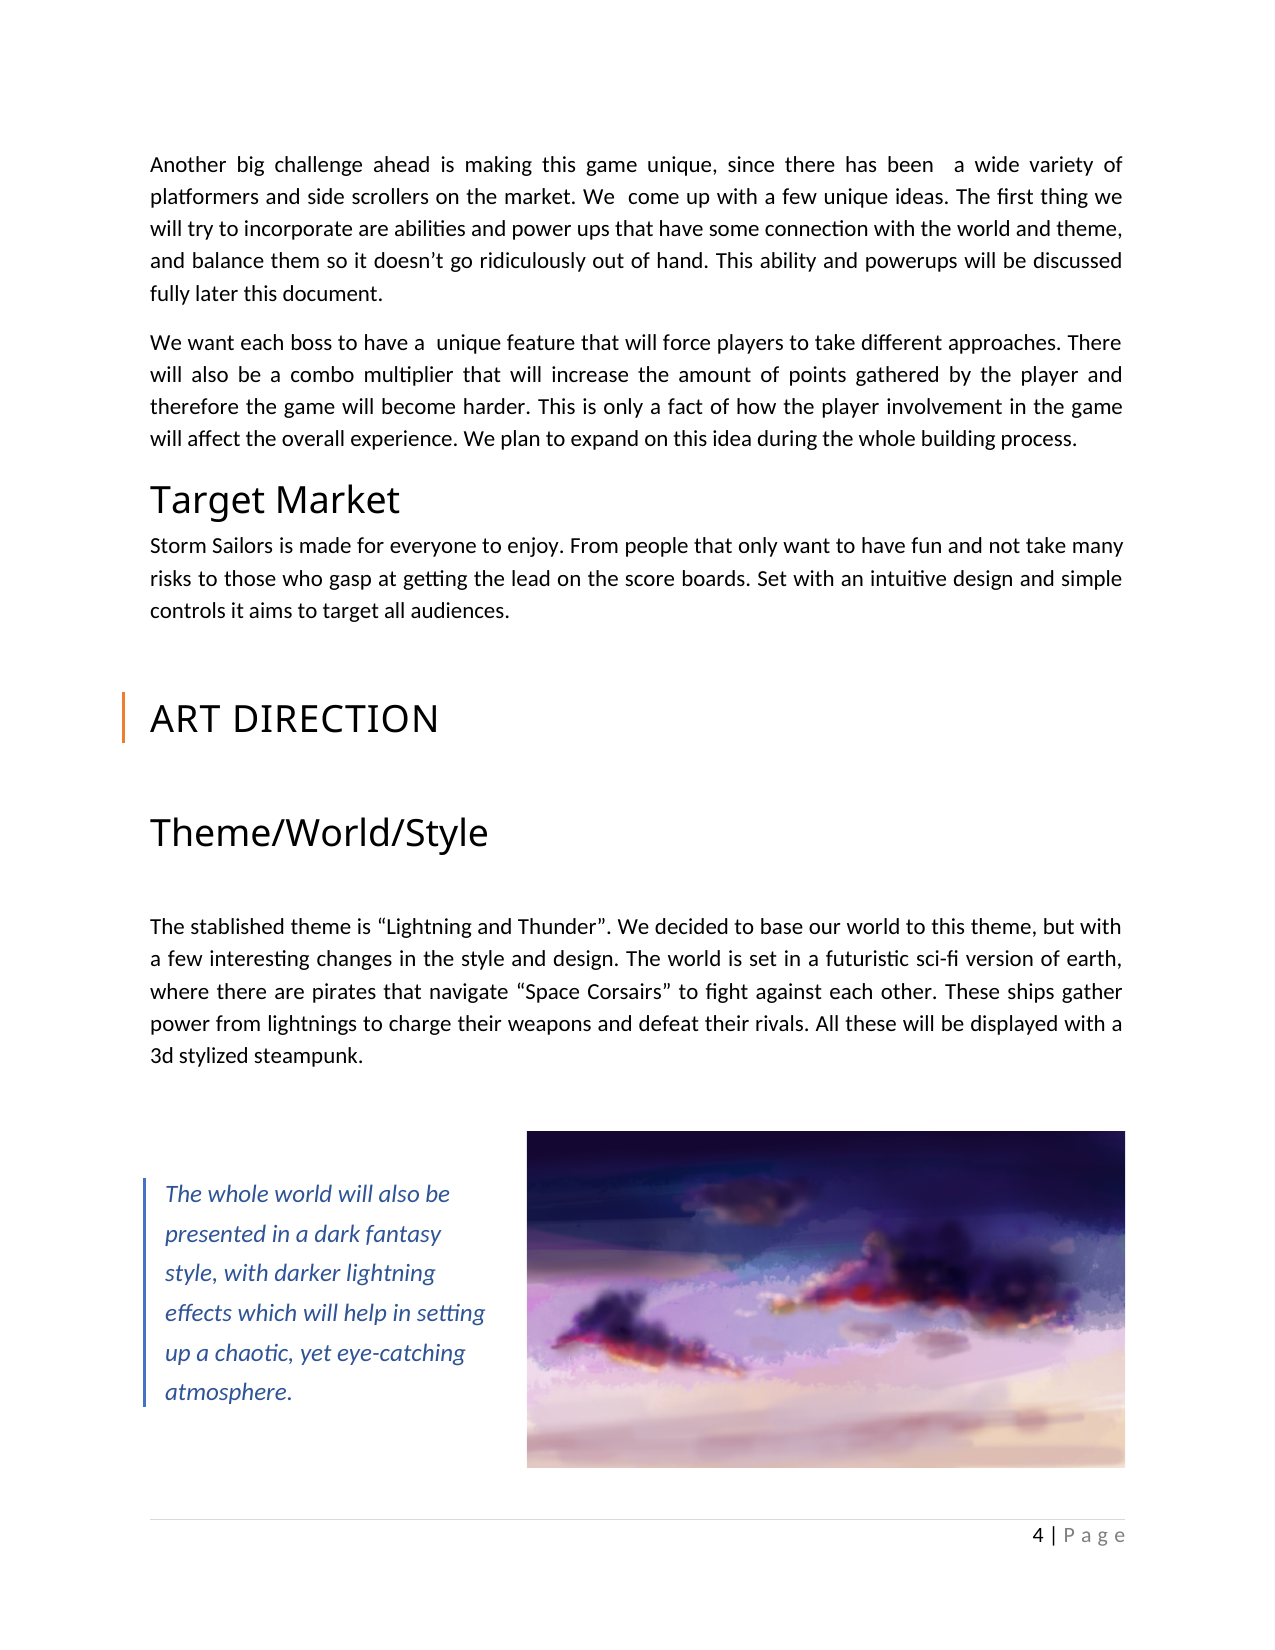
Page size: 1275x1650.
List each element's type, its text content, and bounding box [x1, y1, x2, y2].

text Storm Sailors is made for everyone to enjoy. From people that only want to have fun and not take many risks to those who gasp at getting the lead on the score boards. Set with an intuitive design and simple controls it aims to target all audiences. [150, 532, 1125, 624]
subtitle Art dIRECTION [125, 692, 1125, 743]
subtitle Target Market [150, 473, 1125, 524]
picture [526, 1131, 1125, 1468]
text The stablished theme is “Lightning and Thunder”. We decided to base our world to this theme, but with a few interesting changes in the style and design. The world is set in a futuristic sci-fi version of earth, where there are pirates that navigate “Space Corsairs” to fight against each other. These ships gather power from lightnings to charge their weapons and defeat their rivals. All these will be displayed with a 3d stylized steampunk. [150, 912, 1125, 1069]
subtitle Theme/World/Style [150, 806, 1125, 857]
text Another big challenge ahead is making this game unique, since there has been a wide variety of platformers and side scrollers on the market. We come up with a few unique ideas. The first thing we will try to incorporate are abilities and power ups that have some connection with the world and theme, and balance them so it doesn’t go ridiculously out of hand. This ability and powerups will be discussed fully later this document. [150, 150, 1125, 307]
text We want each boss to have a unique feature that will force players to take different approaches. There will also be a combo multiplier that will increase the amount of points gathered by the player and therefore the game will become harder. This is only a fact of how the player involvement in the game will affect the overall experience. We plan to expand on this idea during the whole building process. [150, 328, 1125, 452]
